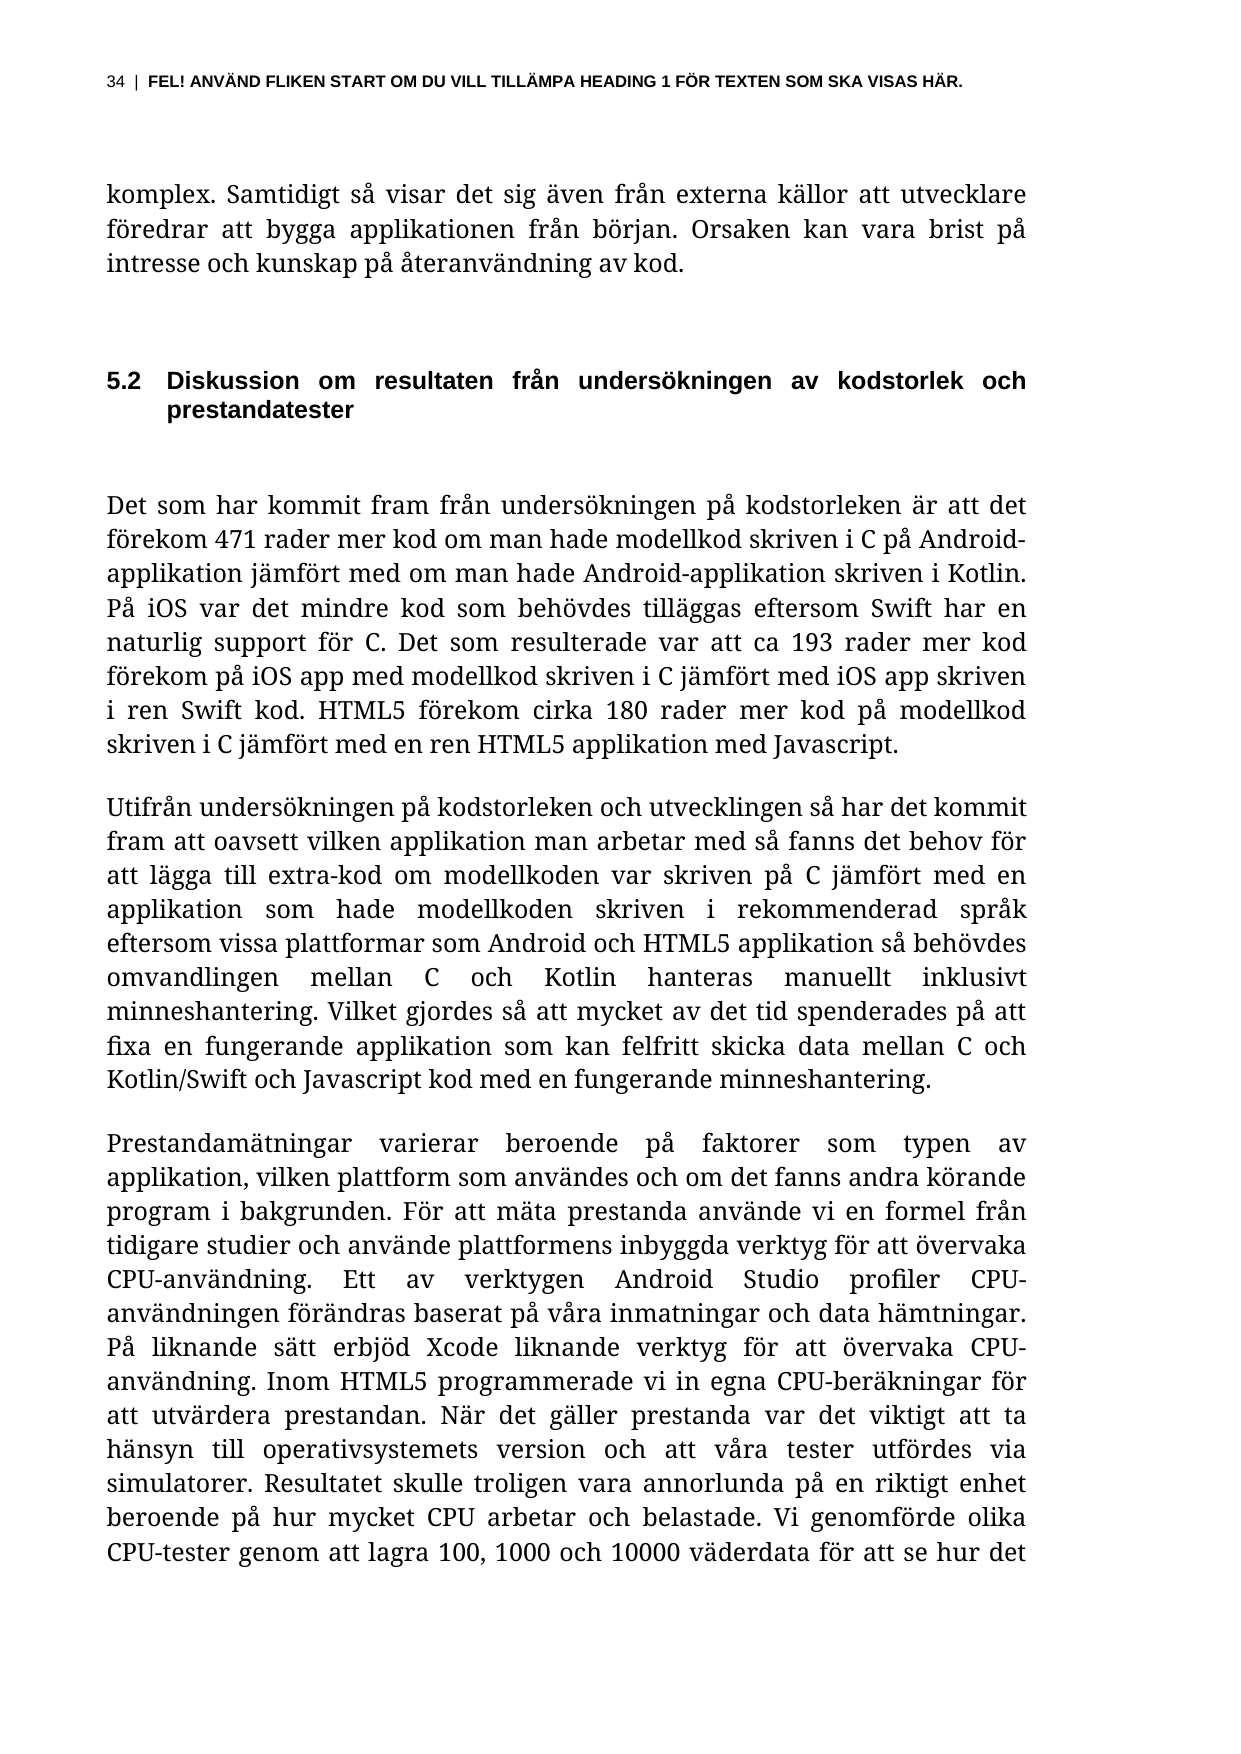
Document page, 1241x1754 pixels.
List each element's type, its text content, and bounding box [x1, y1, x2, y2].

text Utifrån undersökningen på kodstorleken och utvecklingen så har det kommit fram att oavsett vilken applikation man arbetar med så fanns det behov för att lägga till extra-kod om modellkoden var skriven på C jämfört med en applikation som hade modellkoden skriven i rekommenderad språk eftersom vissa plattformar som Android och HTML5 applikation så behövdes omvandlingen mellan C och Kotlin hanteras manuellt inklusivt minneshantering. Vilket gjordes så att mycket av det tid spenderades på att fixa en fungerande applikation som kan felfritt skicka data mellan C och Kotlin/Swift och Javascript kod med en fungerande minneshantering. [106, 790, 1028, 1096]
text Det som har kommit fram från undersökningen på kodstorleken är att det förekom 471 rader mer kod om man hade modellkod skriven i C på Android-applikation jämfört med om man hade Android-applikation skriven i Kotlin. På iOS var det mindre kod som behövdes tilläggas eftersom Swift har en naturlig support för C. Det som resulterade var att ca 193 rader mer kod förekom på iOS app med modellkod skriven i C jämfört med iOS app skriven i ren Swift kod. HTML5 förekom cirka 180 rader mer kod på modellkod skriven i C jämfört med en ren HTML5 applikation med Javascript. [106, 488, 1028, 761]
subtitle Diskussion om resultaten från undersökningen av kodstorlek och prestandatester [106, 366, 1028, 425]
